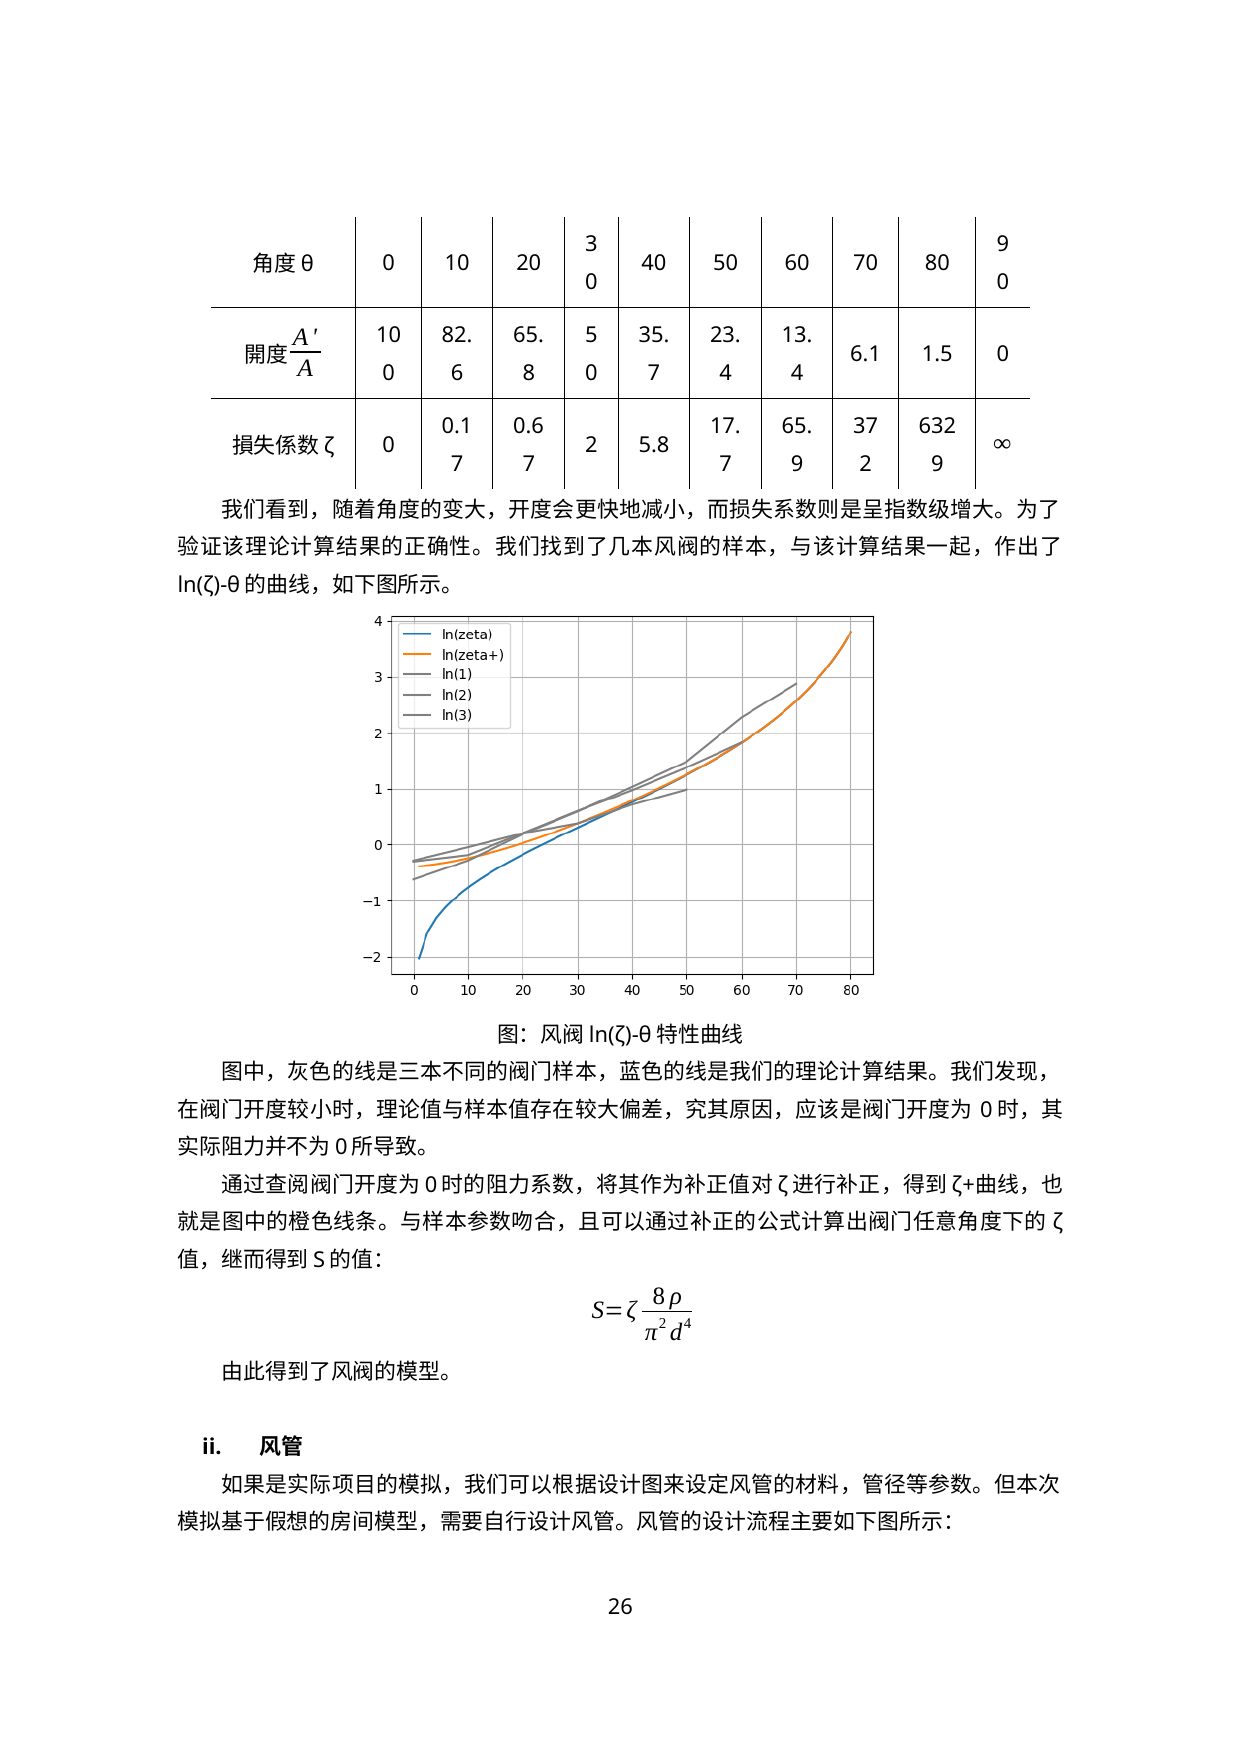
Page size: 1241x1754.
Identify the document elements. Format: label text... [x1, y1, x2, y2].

table_header 角度θ [211, 217, 355, 307]
table_cell 35.7 [619, 308, 689, 398]
table_cell 0 [356, 399, 421, 489]
text 通过查阅阀门开度为0时的阻力系数，将其作为补正值对ζ进行补正，得到ζ+曲线，也就是图中的橙色线条。与样本参数吻合，且可以通过补正的公式计算出阀门任意角度下的ζ值，继而得到S的值： [177, 1164, 1063, 1276]
table_cell 65.8 [493, 308, 564, 398]
table_cell 372 [833, 399, 898, 489]
text 图：风阀ln(ζ)-θ特性曲线 [177, 1014, 1063, 1051]
table_cell 50 [565, 308, 618, 398]
table_header 30 [565, 217, 618, 307]
text 如果是实际项目的模拟，我们可以根据设计图来设定风管的材料，管径等参数。但本次模拟基于假想的房间模型，需要自行设计风管。风管的设计流程主要如下图所示： [177, 1464, 1063, 1539]
table_cell 5.8 [619, 399, 689, 489]
subtitle 风管 [221, 1426, 1063, 1464]
table_cell 0 [976, 308, 1029, 398]
table_header 90 [976, 217, 1029, 307]
table_cell 100 [356, 308, 421, 398]
table_cell 65.9 [762, 399, 832, 489]
table_cell 損失係数ζ [211, 399, 355, 489]
table_cell 開度 [211, 308, 355, 398]
table_header 50 [690, 217, 761, 307]
table_cell 6329 [899, 399, 975, 489]
text 我们看到，随着角度的变大，开度会更快地减小，而损失系数则是呈指数级增大。为了验证该理论计算结果的正确性。我们找到了几本风阀的样本，与该计算结果一起，作出了ln(ζ)-θ的曲线，如下图所示。 [177, 489, 1063, 601]
table_header 60 [762, 217, 832, 307]
table_cell [976, 399, 1029, 489]
table_cell 6.1 [833, 308, 898, 398]
picture [359, 601, 882, 999]
table_cell 23.4 [690, 308, 761, 398]
table_cell 2 [565, 399, 618, 489]
table_header 70 [833, 217, 898, 307]
table_header 0 [356, 217, 421, 307]
table_cell 17.7 [690, 399, 761, 489]
table_header 80 [899, 217, 975, 307]
table_header 20 [493, 217, 564, 307]
table_header 40 [619, 217, 689, 307]
table_header 10 [422, 217, 492, 307]
table_cell 13.4 [762, 308, 832, 398]
table_cell 82.6 [422, 308, 492, 398]
table_cell 1.5 [899, 308, 975, 398]
text 由此得到了风阀的模型。 [177, 1351, 1063, 1389]
table_cell 0.17 [422, 399, 492, 489]
text 图中，灰色的线是三本不同的阀门样本，蓝色的线是我们的理论计算结果。我们发现，在阀门开度较小时，理论值与样本值存在较大偏差，究其原因，应该是阀门开度为0时，其实际阻力并不为0所导致。 [177, 1051, 1063, 1164]
table_cell 0.67 [493, 399, 564, 489]
